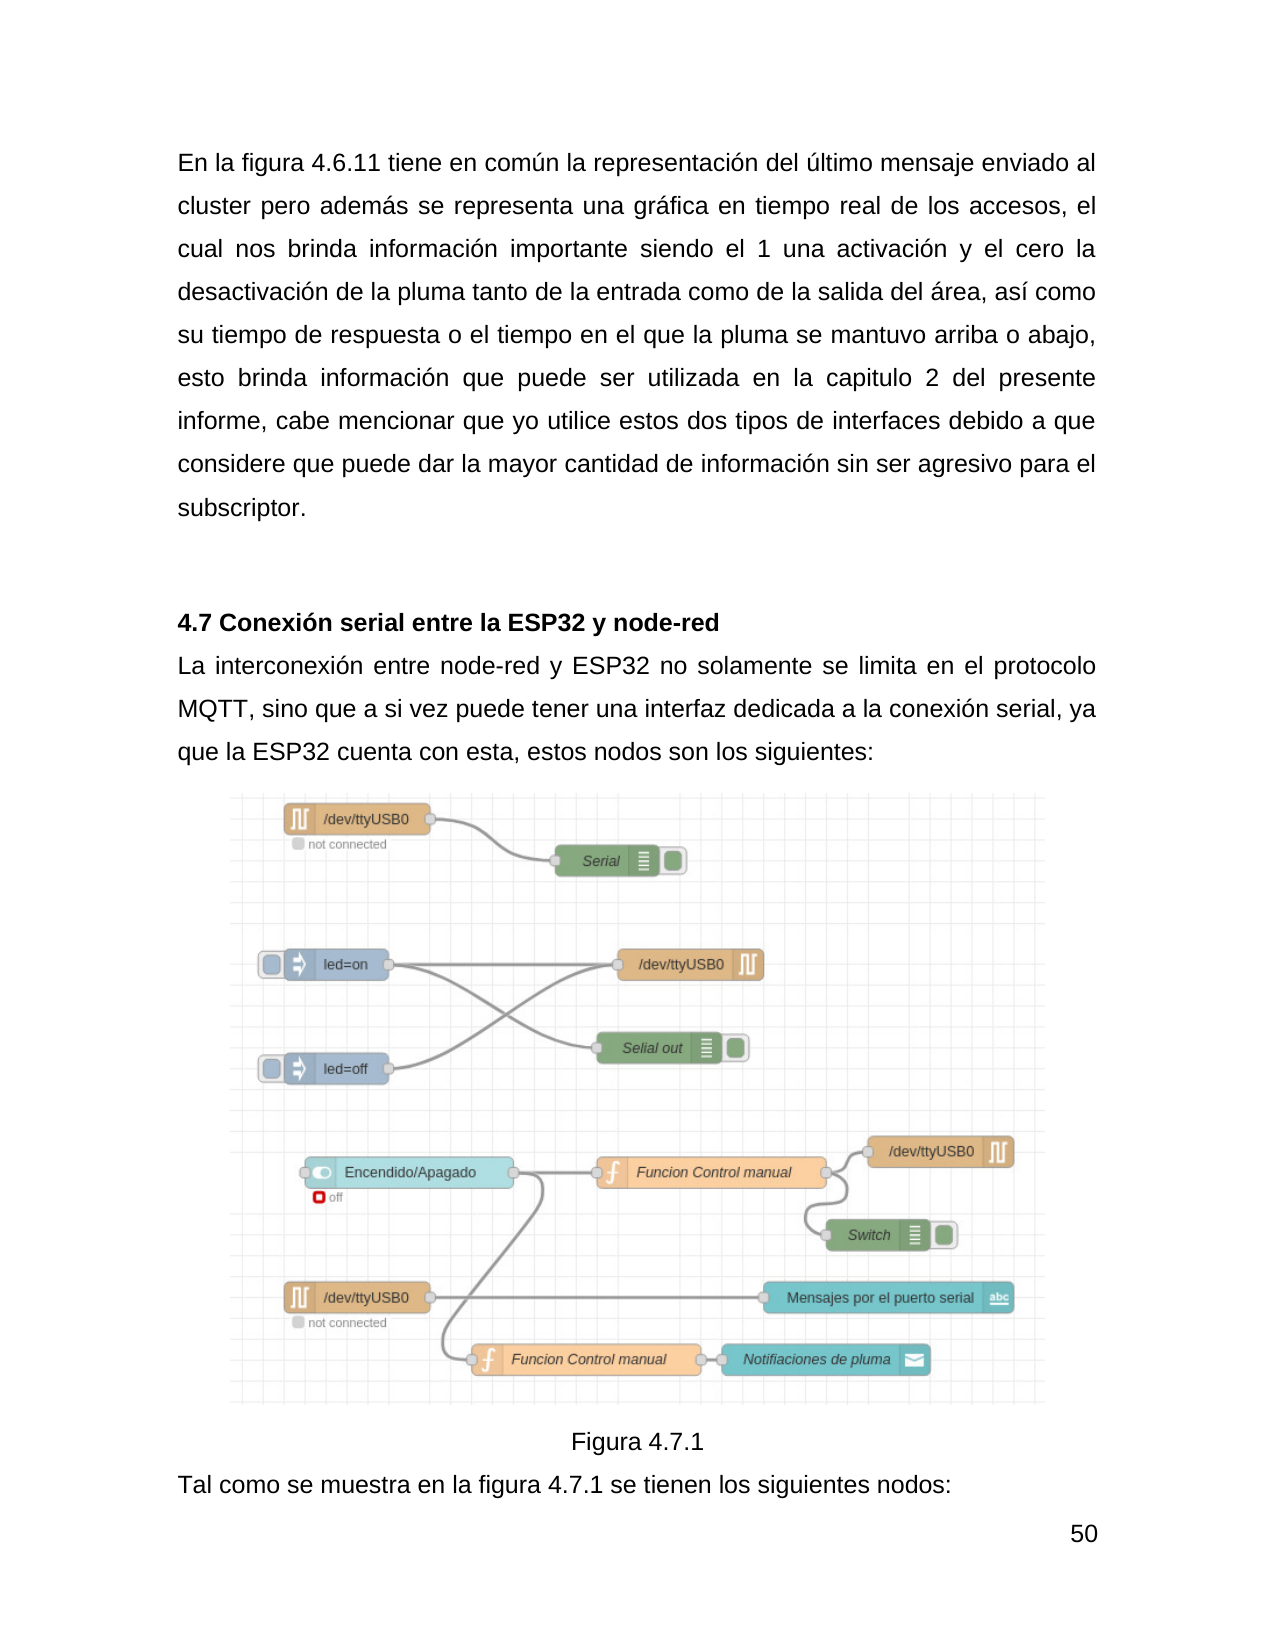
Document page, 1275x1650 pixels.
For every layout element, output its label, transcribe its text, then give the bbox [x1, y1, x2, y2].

text Tal como se muestra en la figura 4.7.1 se tienen los siguientes nodos: [177, 1470, 1098, 1499]
text La interconexión entre node-red y ESP32 no solamente se limita en el protocolo MQTT, sino que a si vez puede tener una interfaz dedicada a la conexión serial, ya que la ESP32 cuenta con esta, estos nodos son los siguientes: [177, 651, 1098, 766]
text Figura 4.7.1 [177, 1427, 1098, 1456]
text En la figura 4.6.11 tiene en común la representación del último mensaje enviado al cluster pero además se representa una gráfica en tiempo real de los accesos, el cual nos brinda información importante siendo el 1 una activación y el cero la desactivación de la pluma tanto de la entrada como de la salida del área, así como su tiempo de respuesta o el tiempo en el que la pluma se mantuvo arriba o abajo, esto brinda información que puede ser utilizada en la capitulo 2 del presente informe, cabe mencionar que yo utilice estos dos tipos de interfaces debido a que considere que puede dar la mayor cantidad de información sin ser agresivo para el subscriptor. [177, 148, 1098, 521]
text 4.7 Conexión serial entre la ESP32 y node-red [177, 608, 1098, 636]
picture [230, 793, 1045, 1405]
